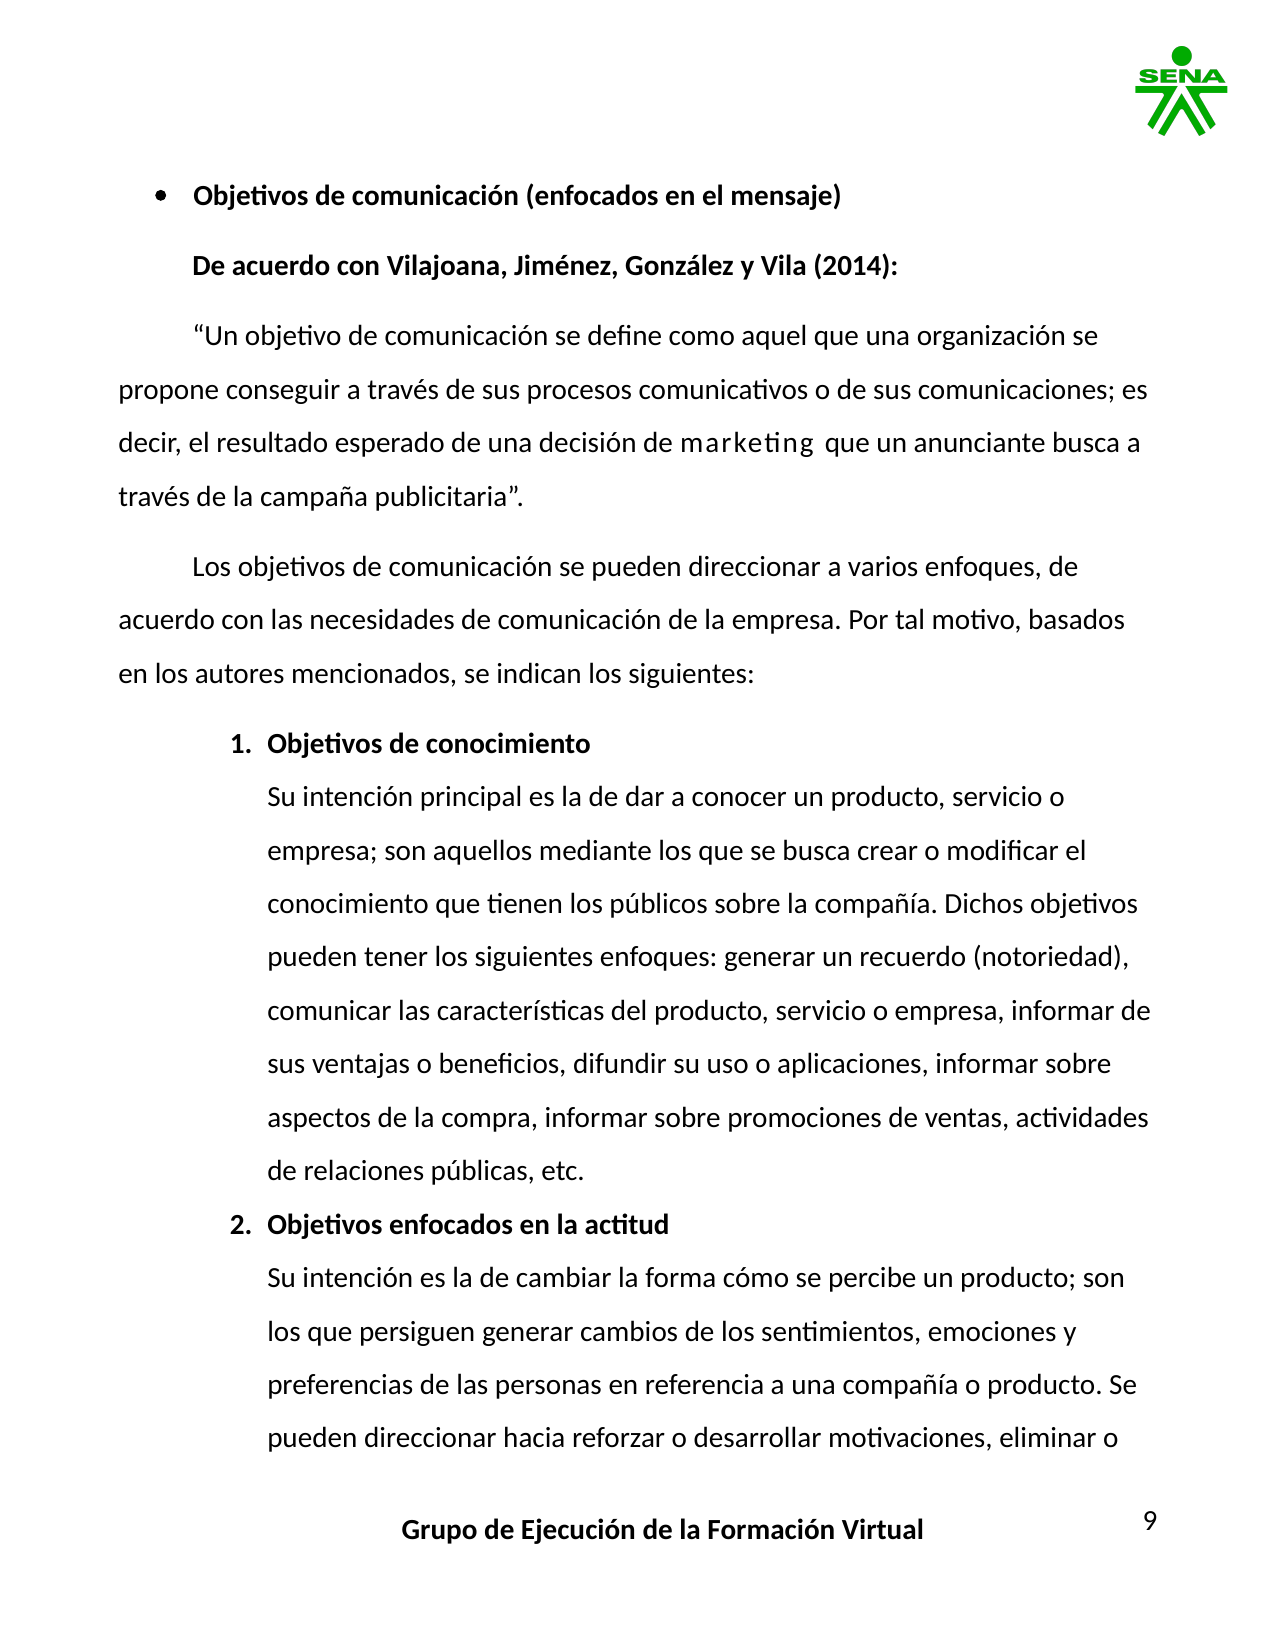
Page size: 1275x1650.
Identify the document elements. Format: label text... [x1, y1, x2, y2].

text Los objetivos de comunicación se pueden direccionar a varios enfoques, de acuerdo con las necesidades de comunicación de la empresa. Por tal motivo, basados en los autores mencionados, se indican los siguientes: [118, 548, 1157, 690]
text De acuerdo con Vilajoana, Jiménez, González y Vila (2014): [118, 247, 1157, 283]
text “Un objetivo de comunicación se define como aquel que una organización se propone conseguir a través de sus procesos comunicativos o de sus comunicaciones; es decir, el resultado esperado de una decisión de marketing que un anunciante busca a través de la campaña publicitaria”. [118, 317, 1157, 513]
list Objetivos de conocimiento Su intención principal es la de dar a conocer un producto, servicio o empresa; son aquellos mediante los que se busca crear o modificar el conocimiento que tienen los públicos sobre la compañía. Dichos objetivos pueden tener los siguientes enfoques: generar un recuerdo (notoriedad), comunicar las características del producto, servicio o empresa, informar de sus ventajas o beneficios, difundir su uso o aplicaciones, informar sobre aspectos de la compra, informar sobre promociones de ventas, actividades de relaciones públicas, etc. [229, 725, 1157, 1188]
picture [1135, 46, 1228, 136]
list Objetivos de comunicación (enfocados en el mensaje) [156, 177, 1157, 213]
